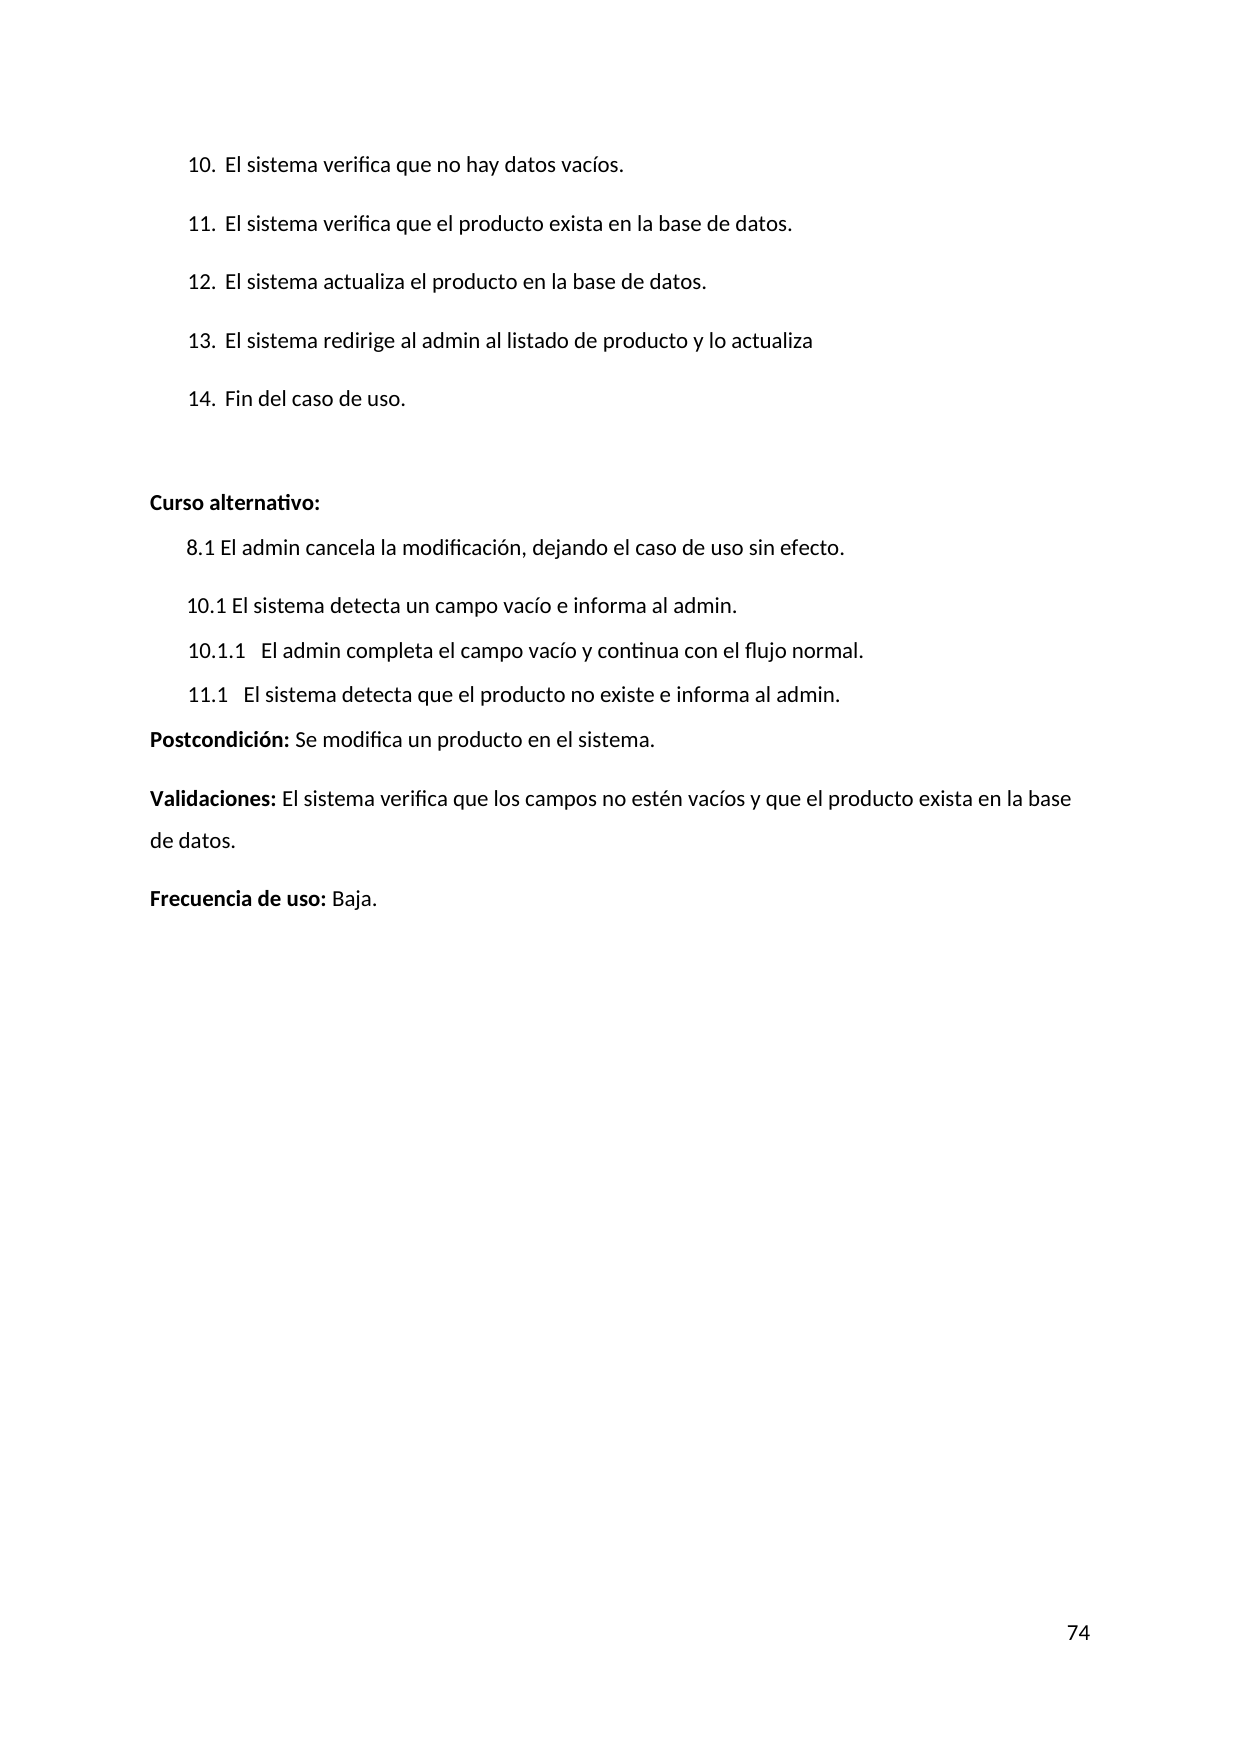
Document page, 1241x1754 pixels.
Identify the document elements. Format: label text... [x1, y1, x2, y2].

list El sistema actualiza el producto en la base de datos. [187, 267, 1090, 295]
text Postcondición: Se modifica un producto en el sistema. [150, 725, 1090, 753]
list El sistema verifica que el producto exista en la base de datos. [187, 209, 1090, 237]
list El sistema redirige al admin al listado de producto y lo actualiza [187, 326, 1090, 354]
text Curso alternativo: [150, 488, 1090, 516]
text 10.1.1 El admin completa el campo vacío y continua con el flujo normal. [187, 636, 1090, 664]
text 11.1 El sistema detecta que el producto no existe e informa al admin. [150, 681, 1090, 709]
text 10.1 El sistema detecta un campo vacío e informa al admin. [150, 591, 1090, 619]
list Fin del caso de uso. [187, 384, 1090, 413]
text Frecuencia de uso: Baja. [150, 884, 1090, 913]
text 8.1 El admin cancela la modificación, dejando el caso de uso sin efecto. [150, 533, 1090, 561]
text Validaciones: El sistema verifica que los campos no estén vacíos y que el producto exista en la base de datos. [150, 784, 1090, 854]
list El sistema verifica que no hay datos vacíos. [187, 150, 1090, 178]
